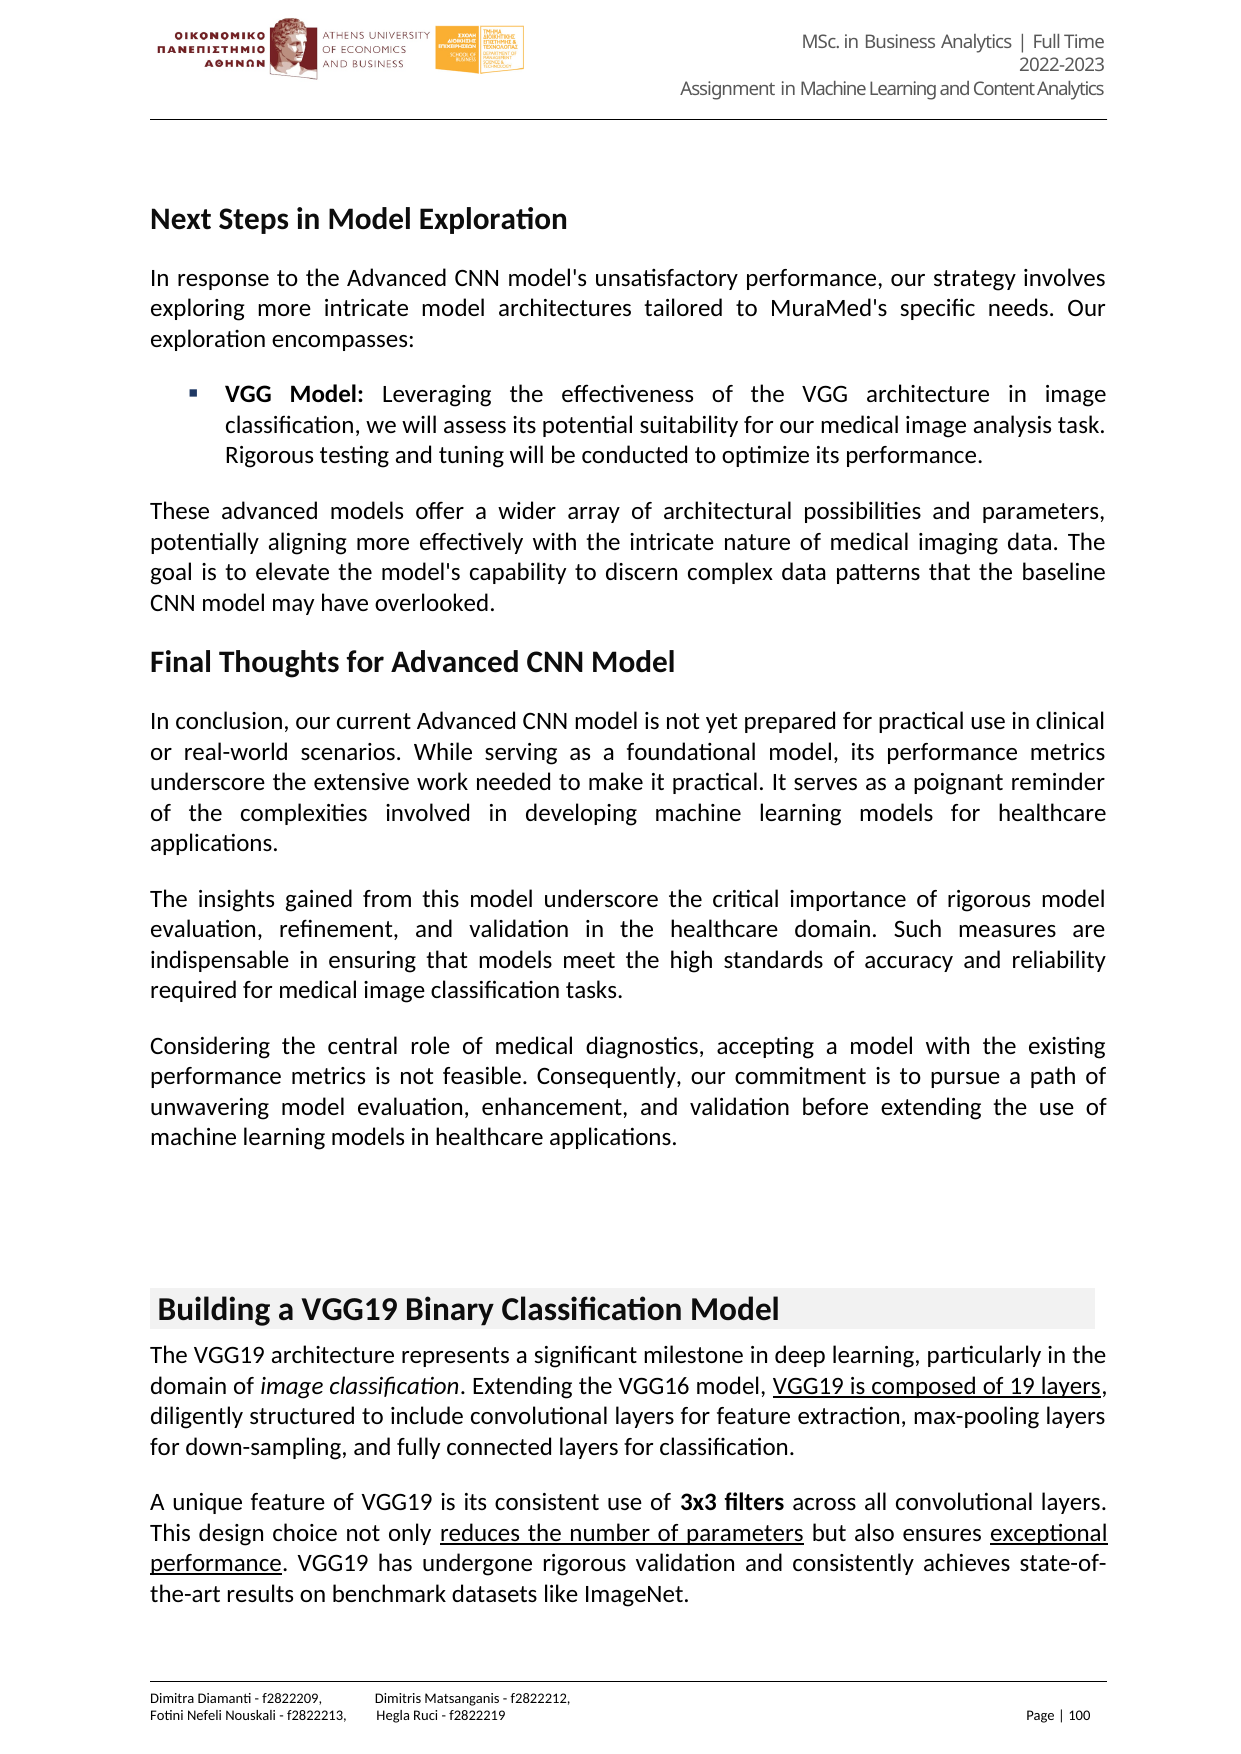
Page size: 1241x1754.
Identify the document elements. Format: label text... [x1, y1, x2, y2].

subtitle Building a VGG19 Binary Classification Model [150, 1288, 1095, 1329]
picture [151, 17, 526, 82]
text A unique feature of VGG19 is its consistent use of 3x3 filters across all convolutional layers. This design choice not only reduces the number of parameters but also ensures exceptional performance. VGG19 has undergone rigorous validation and consistently achieves state-of-the-art results on benchmark datasets like ImageNet. [150, 1486, 1107, 1608]
text In response to the Advanced CNN model's unsatisfactory performance, our strategy involves exploring more intricate model architectures tailored to MuraMed's specific needs. Our exploration encompasses: [150, 262, 1107, 353]
text The insights gained from this model underscore the critical importance of rigorous model evaluation, refinement, and validation in the healthcare domain. Such measures are indispensable in ensuring that models meet the high standards of accuracy and reliability required for medical image classification tasks. [150, 883, 1107, 1005]
text The VGG19 architecture represents a significant milestone in deep learning, particularly in the domain of image classification. Extending the VGG16 model, VGG19 is composed of 19 layers, diligently structured to include convolutional layers for feature extraction, max-pooling layers for down-sampling, and fully connected layers for classification. [150, 1339, 1107, 1461]
text Considering the central role of medical diagnostics, accepting a model with the existing performance metrics is not feasible. Consequently, our commitment is to pursue a path of unwavering model evaluation, enhancement, and validation before extending the use of machine learning models in healthcare applications. [150, 1030, 1107, 1152]
subtitle Final Thoughts for Advanced CNN Model [150, 642, 1107, 680]
text In conclusion, our current Advanced CNN model is not yet prepared for practical use in clinical or real-world scenarios. While serving as a foundational model, its performance metrics underscore the extensive work needed to make it practical. It serves as a poignant reminder of the complexities involved in developing machine learning models for healthcare applications. [150, 705, 1107, 858]
subtitle Next Steps in Model Exploration [150, 199, 1107, 237]
text These advanced models offer a wider array of architectural possibilities and parameters, potentially aligning more effectively with the intricate nature of medical imaging data. The goal is to elevate the model's capability to discern complex data patterns that the baseline CNN model may have overlooked. [150, 495, 1107, 617]
list VGG Model: Leveraging the effectiveness of the VGG architecture in image classification, we will assess its potential suitability for our medical image analysis task. Rigorous testing and tuning will be conducted to optimize its performance. [187, 378, 1107, 470]
